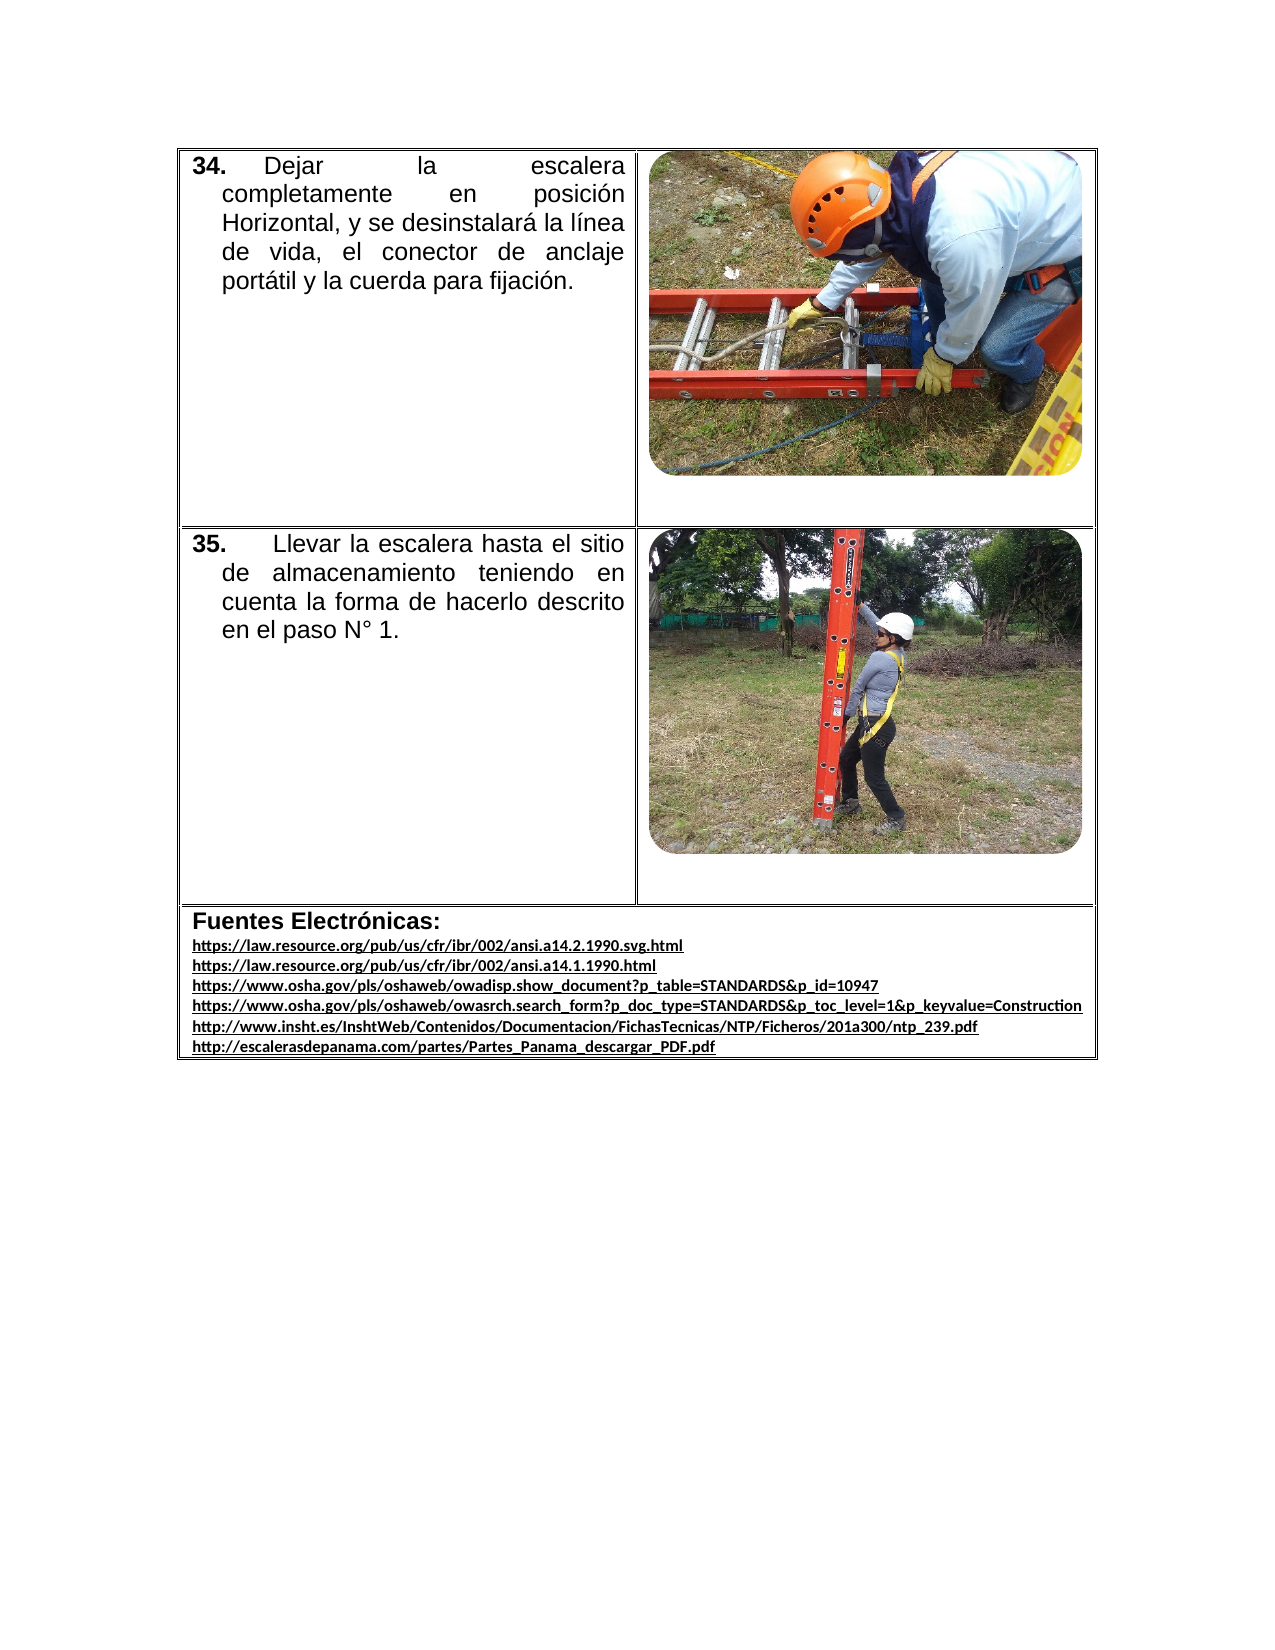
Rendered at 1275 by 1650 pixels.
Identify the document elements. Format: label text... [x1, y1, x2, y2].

table_cell [638, 526, 1095, 904]
table_cell Llevar la escalera hasta el sitio de almacenamiento teniendo en cuenta la forma de hacerlo descrito en el paso N° 1. [180, 526, 635, 904]
picture [649, 150, 1083, 476]
table_cell Dejar la escalera completamente en posición Horizontal, y se desinstalará la línea de vida, el conector de anclaje portátil y la cuerda para fijación. [180, 151, 636, 526]
table_cell Fuentes Electrónicas: https://law.resource.org/pub/us/cfr/ibr/002/ansi.a14.2.1990.svg.html https://law.resource.org/pub/us/cfr/ibr/002/ansi.a14.1.1990.html https://www.osha.gov/pls/oshaweb/owadisp.show_document?p_table=STANDARDS&p_id=10947 https://www.osha.gov/pls/oshaweb/owasrch.search_form?p_doc_type=STANDARDS&p_toc_level=1&p_keyvalue=Construction http://www.insht.es/InshtWeb/Contenidos/Documentacion/FichasTecnicas/NTP/Ficheros/201a300/ntp_239.pdf http://escalerasdepanama.com/partes/Partes_Panama_descargar_PDF.pdf [179, 904, 1096, 1057]
picture [649, 528, 1083, 854]
table_cell [636, 151, 1095, 526]
